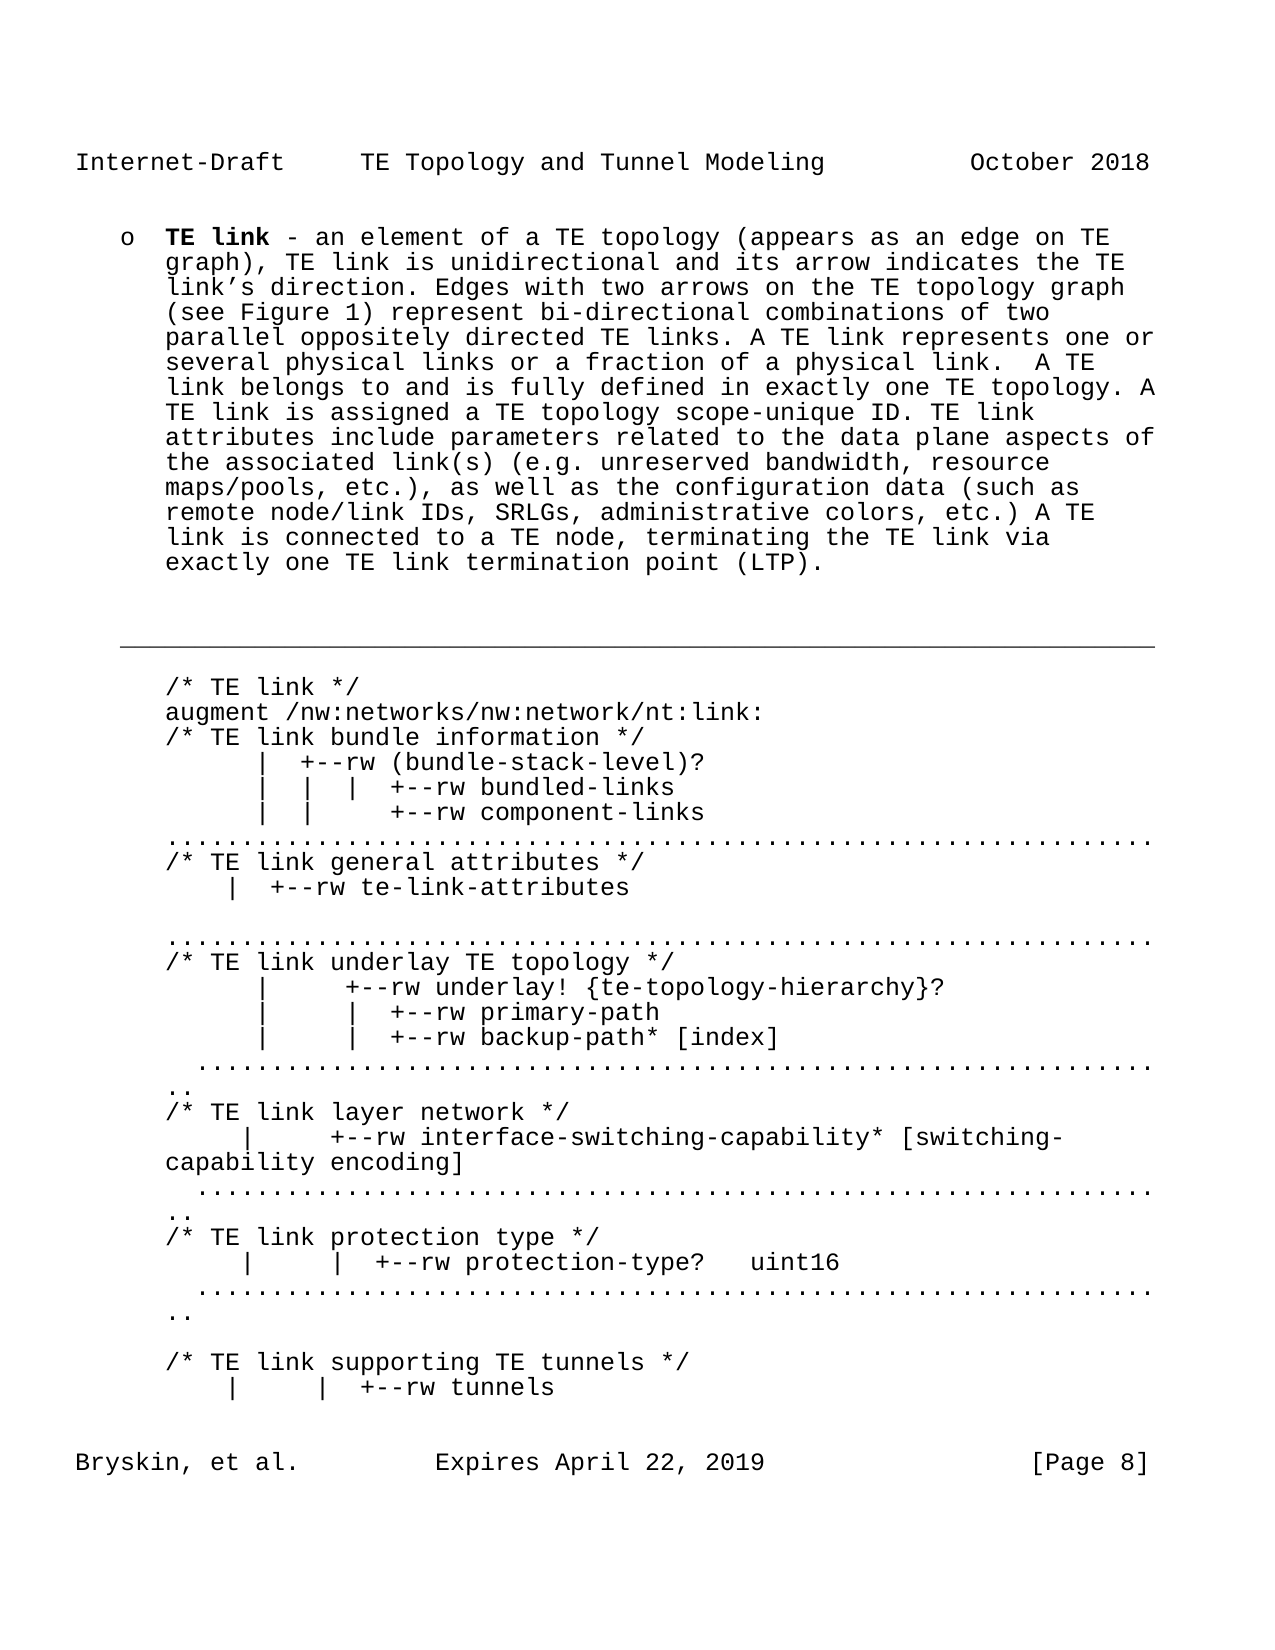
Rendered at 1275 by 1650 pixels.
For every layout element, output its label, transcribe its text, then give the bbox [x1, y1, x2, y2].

text | +--rw interface-switching-capability* [switching-capability encoding] [165, 1125, 1158, 1175]
text /* TE link general attributes */ [165, 850, 1158, 875]
text | | +--rw protection-type? uint16 [165, 1250, 1158, 1275]
text | | +--rw component-links [165, 800, 1158, 825]
text .................................................................. [165, 1050, 1158, 1100]
list TE link - an element of a TE topology (appears as an edge on TE graph), TE link is unidirectional and its arrow indicates the TE link’s direction. Edges with two arrows on the TE topology graph (see Figure 1) represent bi-directional combinations of two parallel oppositely directed TE links. A TE link represents one or several physical links or a fraction of a physical link. A TE link belongs to and is fully defined in exactly one TE topology. A TE link is assigned a TE topology scope-unique ID. TE link attributes include parameters related to the data plane aspects of the associated link(s) (e.g. unreserved bandwidth, resource maps/pools, etc.), as well as the configuration data (such as remote node/link IDs, SRLGs, administrative colors, etc.) A TE link is connected to a TE node, terminating the TE link via exactly one TE link termination point (LTP). [120, 225, 1158, 575]
text .................................................................. [165, 825, 1158, 850]
text /* TE link underlay TE topology */ [165, 950, 1158, 975]
text /* TE link protection type */ [165, 1225, 1158, 1250]
list _____________________________________________________________________ [120, 625, 1158, 650]
text .................................................................. [165, 925, 1158, 950]
text | | +--rw backup-path* [index] [165, 1025, 1158, 1050]
text | +--rw (bundle-stack-level)? [165, 750, 1158, 775]
text | | +--rw tunnels [165, 1375, 1158, 1400]
text | | | +--rw bundled-links [165, 775, 1158, 800]
text .................................................................. [165, 1175, 1158, 1225]
text /* TE link layer network */ [165, 1100, 1158, 1125]
text | +--rw te-link-attributes [165, 875, 1158, 900]
text | +--rw underlay! {te-topology-hierarchy}? [165, 975, 1158, 1000]
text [165, 1275, 1158, 1325]
text augment /nw:networks/nw:network/nt:link: [165, 700, 1158, 725]
text /* TE link bundle information */ [165, 725, 1158, 750]
text /* TE link supporting TE tunnels */ [165, 1350, 1158, 1375]
text /* TE link */ [165, 675, 1158, 700]
text | | +--rw primary-path [165, 1000, 1158, 1025]
